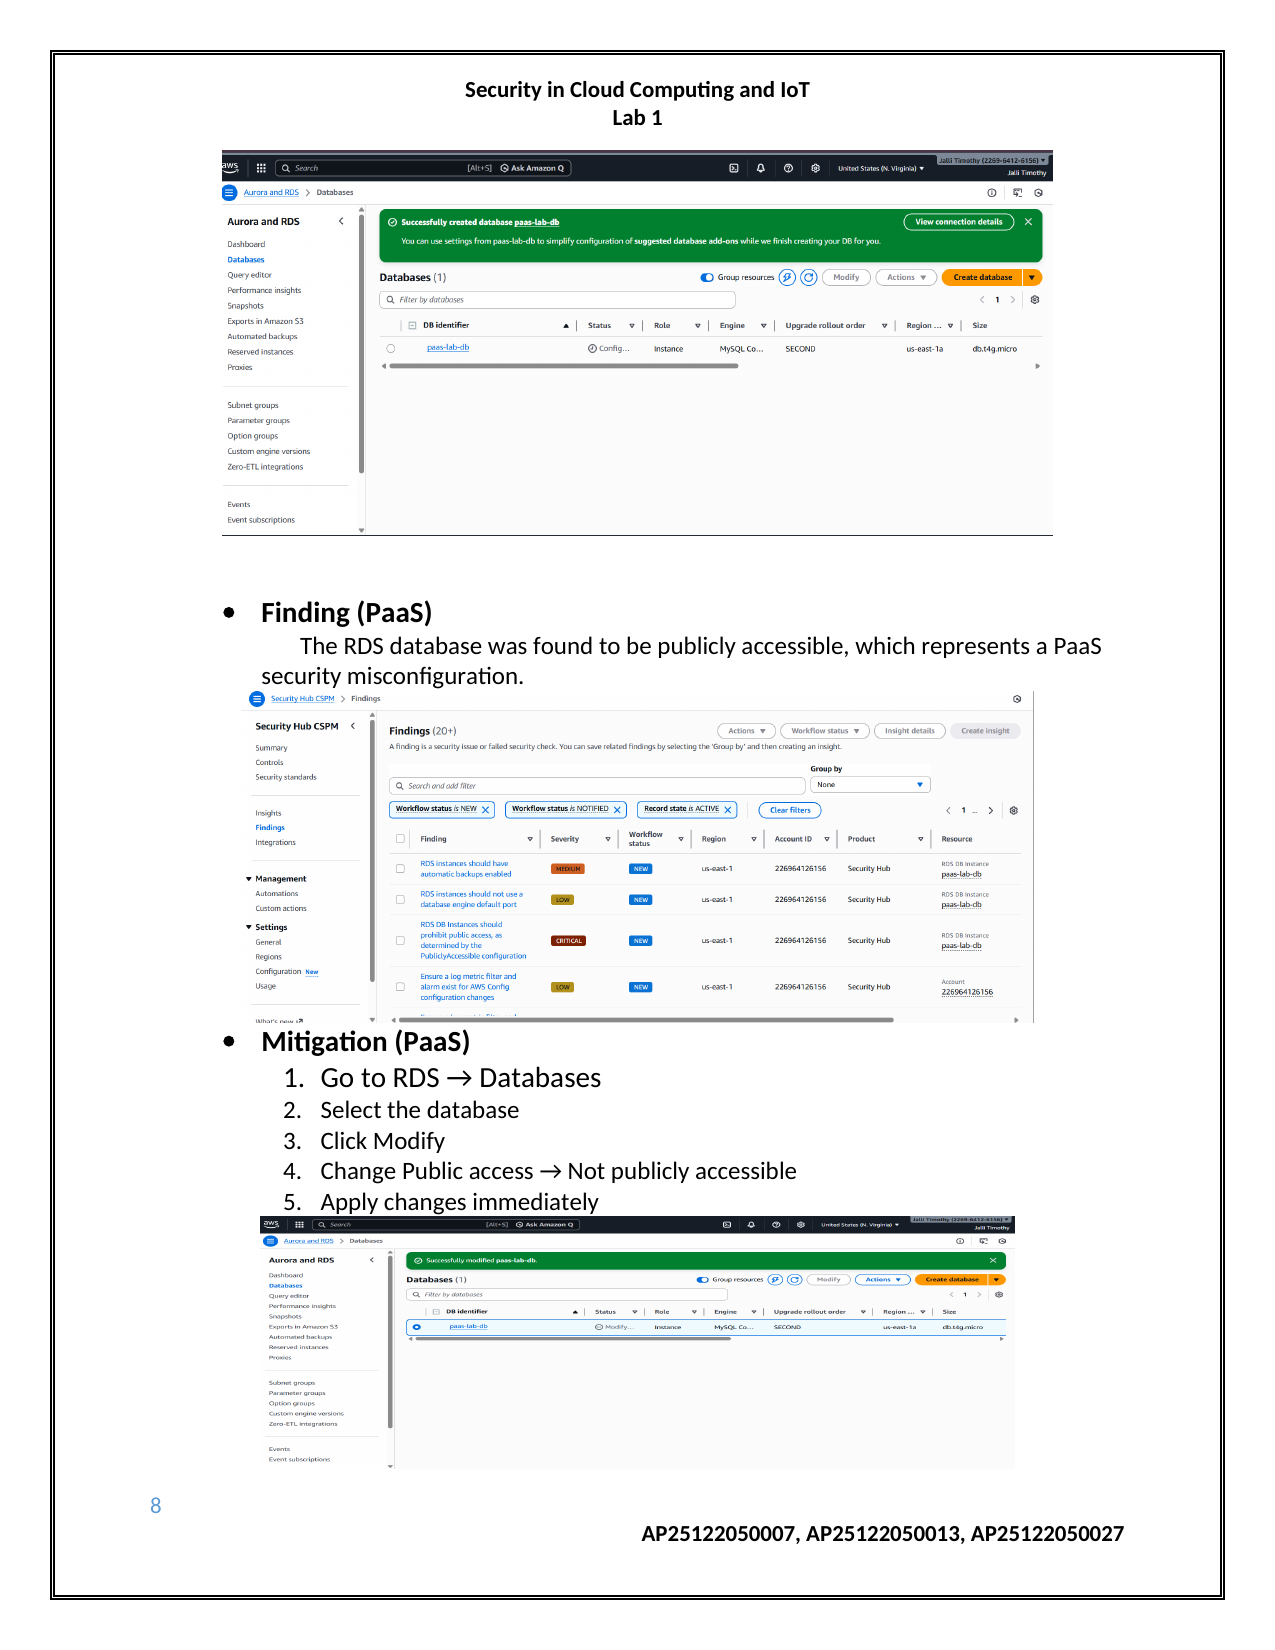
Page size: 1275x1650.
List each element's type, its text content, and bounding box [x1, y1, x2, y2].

list Go to RDS → Databases [283, 1059, 1125, 1094]
list Apply changes immediately [283, 1186, 1125, 1216]
list The RDS database was found to be publicly accessible, which represents a PaaS security misconfiguration. [261, 630, 1125, 691]
list Select the database [283, 1094, 1125, 1125]
list Finding (PaaS) [224, 594, 1125, 630]
picture [222, 150, 1053, 536]
picture [241, 691, 1034, 1023]
list Click Modify [283, 1125, 1125, 1155]
list Change Public access → Not publicly accessible [283, 1155, 1125, 1186]
list Mitigation (PaaS) [224, 1023, 1125, 1059]
picture [260, 1216, 1015, 1469]
